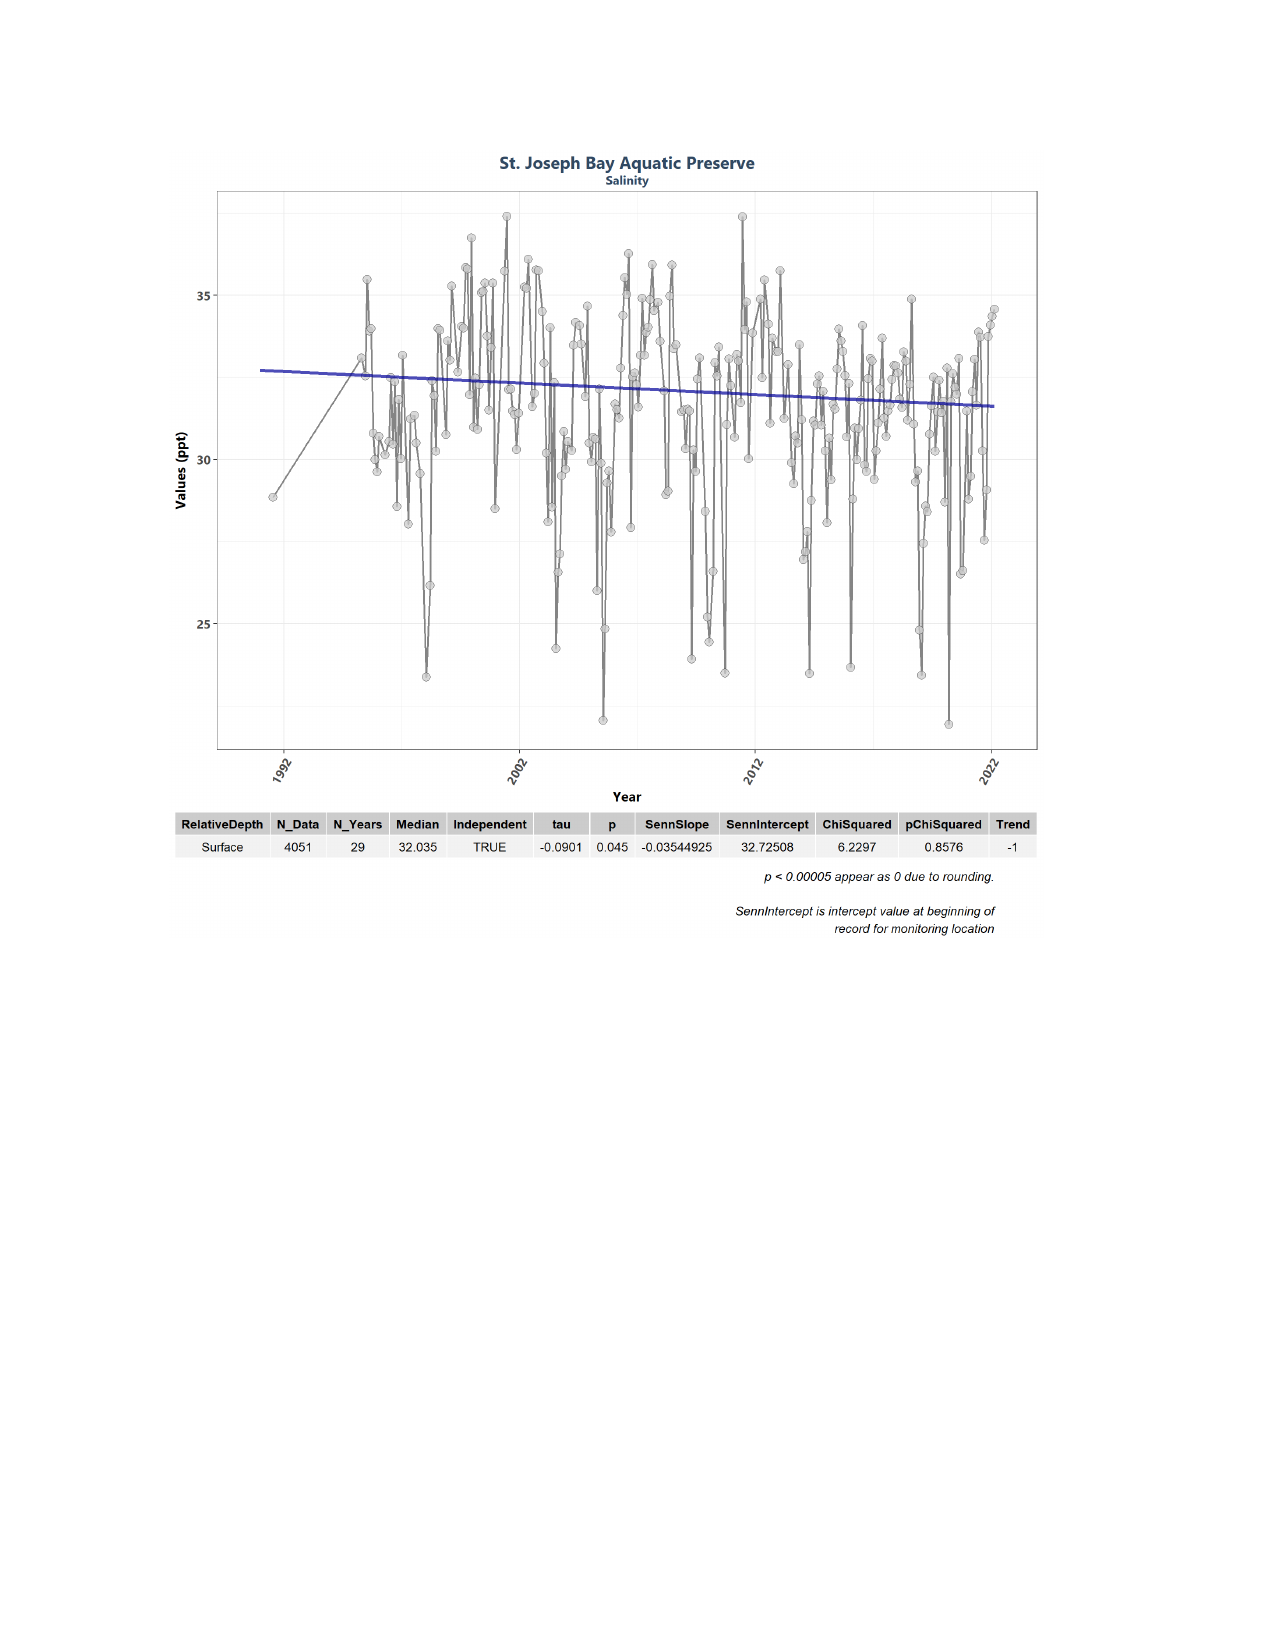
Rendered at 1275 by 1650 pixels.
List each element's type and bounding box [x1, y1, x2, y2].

picture [168, 150, 1044, 938]
